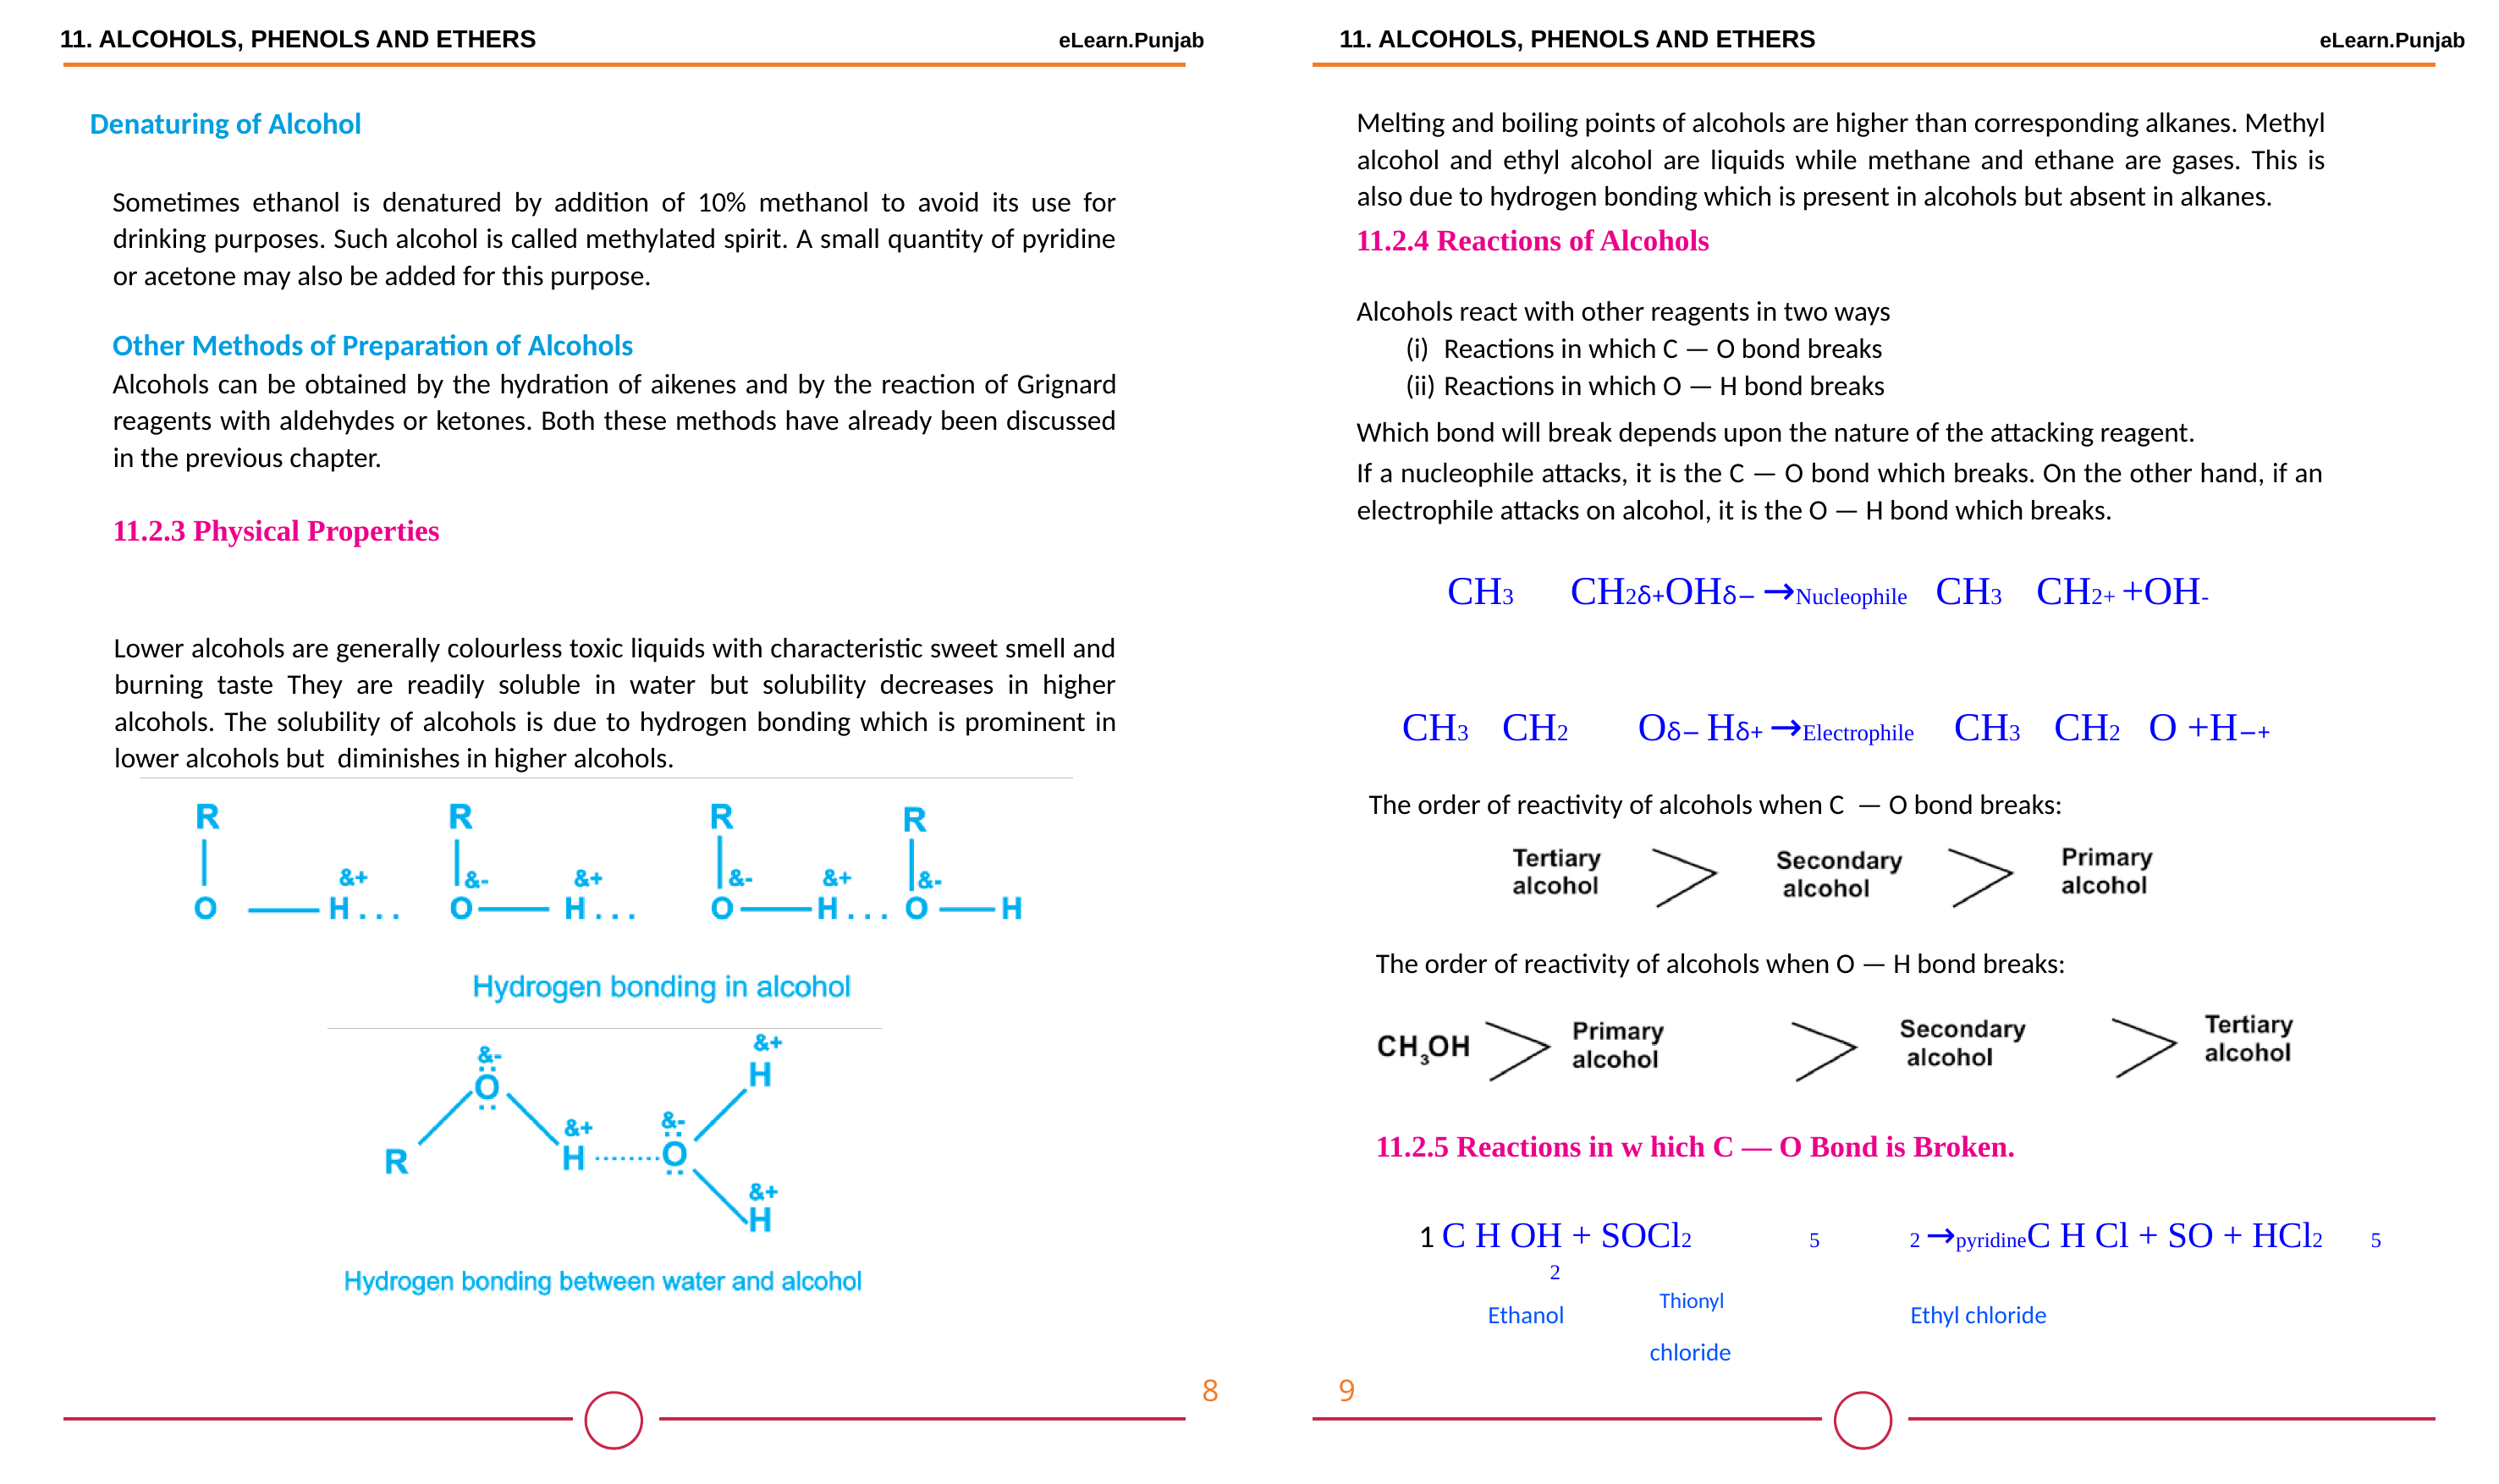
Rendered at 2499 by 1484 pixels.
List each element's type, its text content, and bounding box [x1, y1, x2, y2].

text Lower alcohols are generally colourless toxic liquids with characteristic sweet smell and burning taste They are readily soluble in water but solubility decreases in higher alcohols. The solubility of alcohols is due to hydrogen bonding which is prominent in lower alcohols but diminishes in higher alcohols. [113, 629, 1118, 775]
text Alcohols react with other reagents in two ways [1357, 294, 2383, 328]
subtitle Other Methods of Preparation of Alcohols [113, 327, 1125, 363]
text 11.2.5 Reactions in w hich C — O Bond is Broken. [1376, 1129, 2287, 1163]
text Ethanol Thionyl Ethyl chloride [1355, 1287, 2390, 1333]
text The order of reactivity of alcohols when C — O bond breaks: [1368, 787, 2383, 822]
subtitle Denaturing of Alcohol [90, 105, 1125, 141]
picture [327, 1028, 882, 1319]
picture [1461, 824, 2176, 927]
text The order of reactivity of alcohols when O — H bond breaks: [1376, 946, 2383, 980]
text CH3 CH2 Oδ− Hδ+ →Electrophile CH3 CH2 O +H− + [1355, 698, 2390, 752]
text If a nucleophile attacks, it is the C — O bond which breaks. On the other hand, if an electrophile attacks on alcohol, it is the O — H bond which breaks. [1357, 455, 2326, 526]
picture [139, 778, 1073, 1017]
text Melting and boiling points of alcohols are higher than corresponding alkanes. Methyl alcohol and ethyl alcohol are liquids while methane and ethane are gases. This is also due to hydrogen bonding which is present in alcohols but absent in alkanes. [1357, 105, 2326, 213]
list Reactions in which C — O bond breaks [1406, 331, 2383, 366]
text Sometimes ethanol is denatured by addition of 10% methanol to avoid its use for drinking purposes. Such alcohol is called methylated spirit. A small quantity of pyridine or acetone may also be added for this purpose. [113, 184, 1118, 293]
list Reactions in which O — H bond breaks [1406, 368, 2383, 403]
text 8 9 [89, 1370, 2392, 1410]
text Which bond will break depends upon the nature of the attacking reagent. [1357, 415, 2383, 449]
subtitle 1 C H OH + SOCl2 5 2 →pyridine C H Cl + SO + HCl2 5 2 [1355, 1209, 2390, 1284]
text CH3 CH2δ+OHδ− →Nucleophile CH3 CH2+ +OH- [1355, 562, 2390, 616]
picture [1351, 982, 2304, 1102]
subtitle 11.2.4 Reactions of Alcohols [1356, 223, 2287, 257]
subtitle 11.2.3 Physical Properties [113, 513, 1021, 547]
text chloride [1649, 1337, 2390, 1367]
text Alcohols can be obtained by the hydration of aikenes and by the reaction of Grignard reagents with aldehydes or ketones. Both these methods have already been discussed in the previous chapter. [113, 366, 1118, 475]
